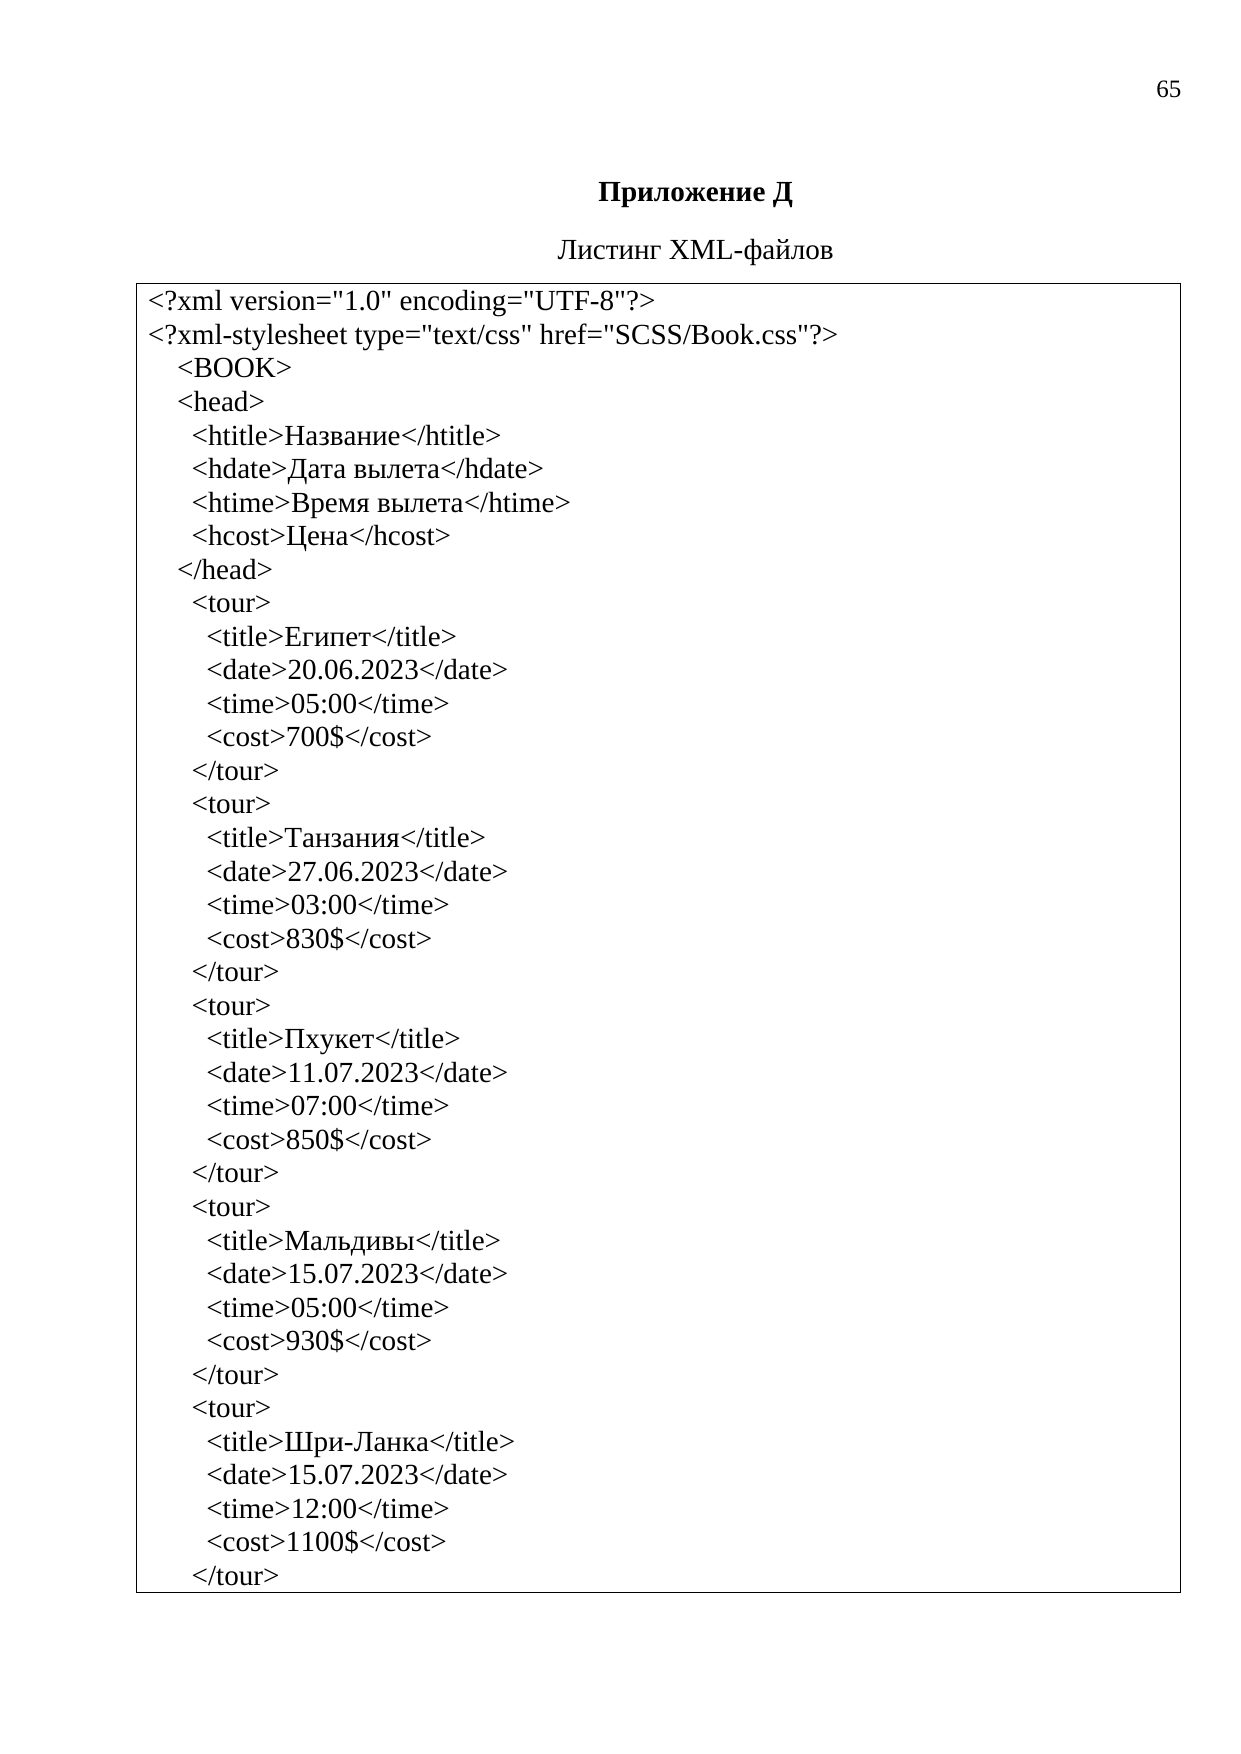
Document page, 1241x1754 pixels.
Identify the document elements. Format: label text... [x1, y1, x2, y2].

subtitle Приложение Д [136, 174, 1181, 207]
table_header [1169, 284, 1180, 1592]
text Листинг XML-файлов [136, 232, 1181, 266]
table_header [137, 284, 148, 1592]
